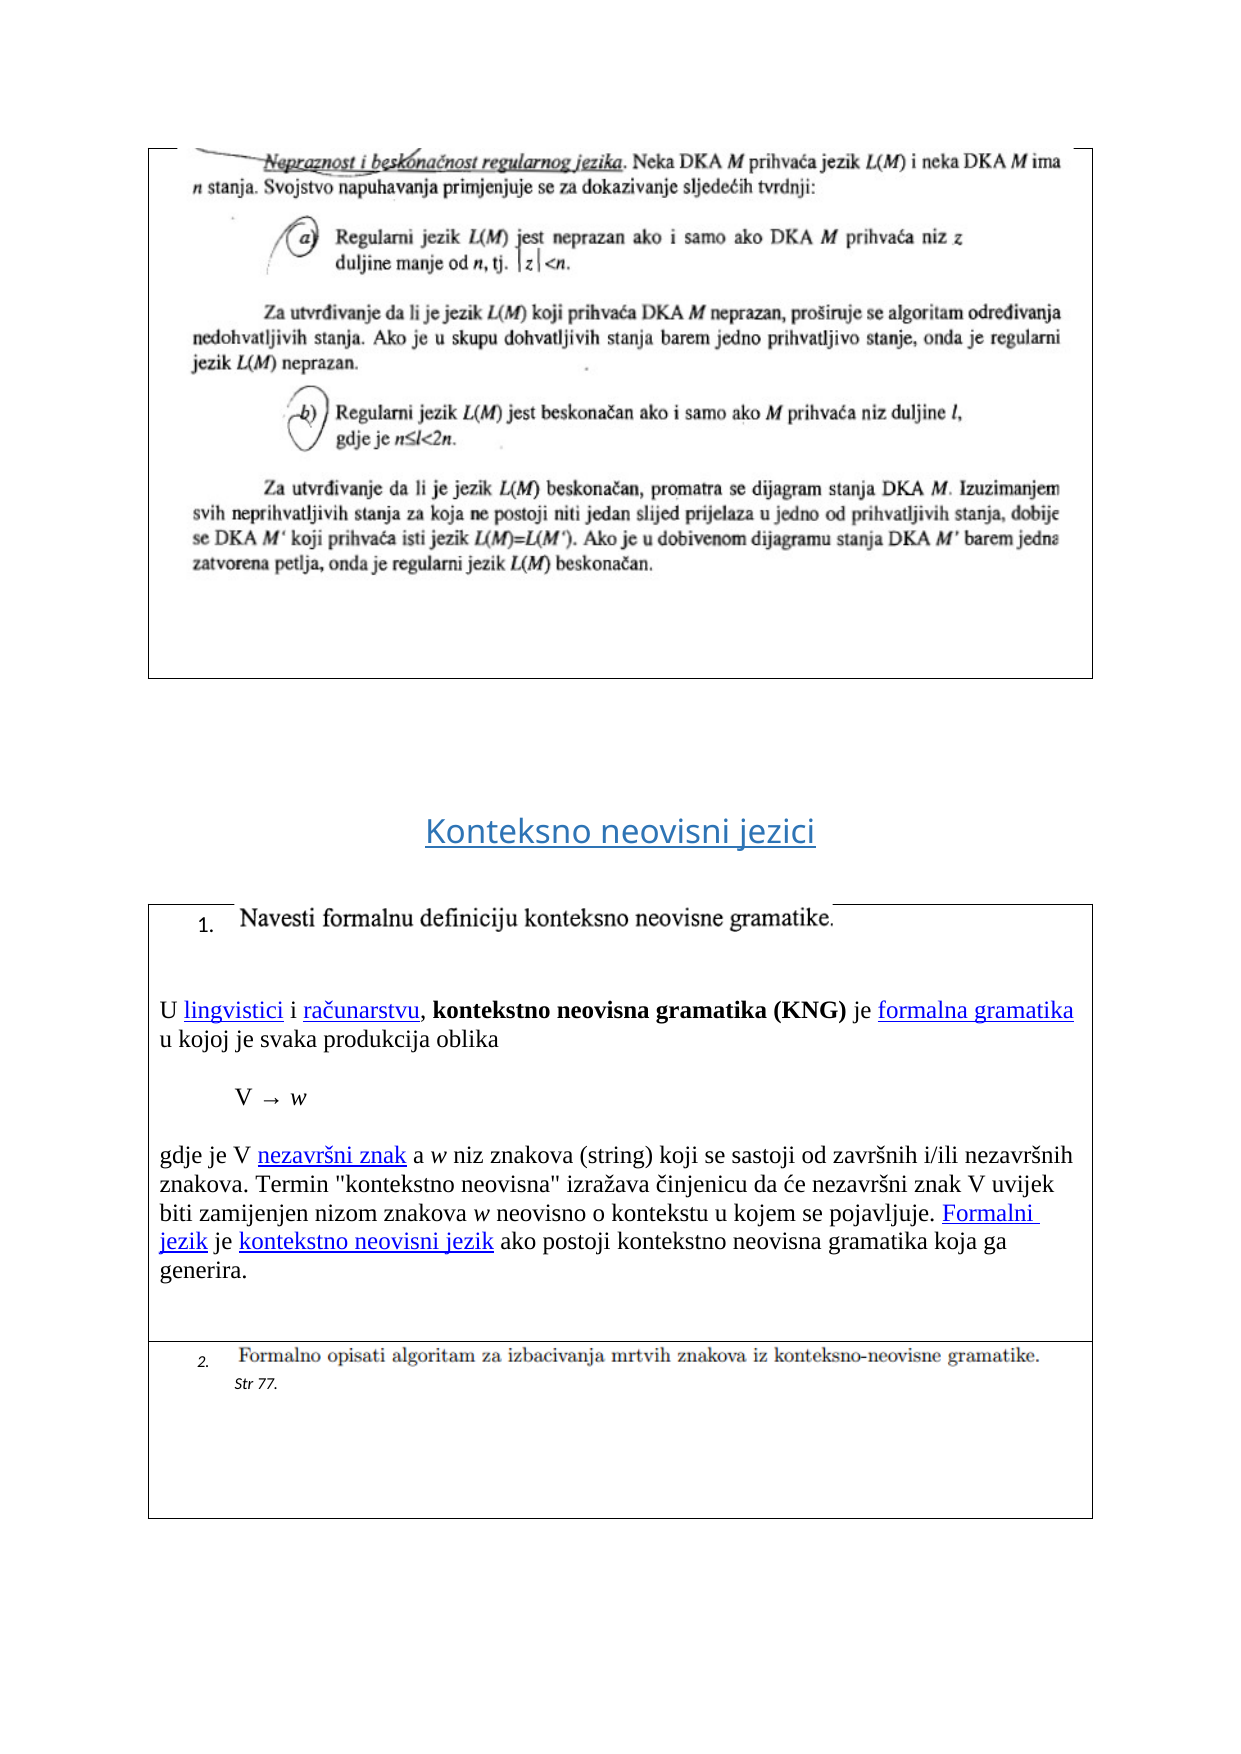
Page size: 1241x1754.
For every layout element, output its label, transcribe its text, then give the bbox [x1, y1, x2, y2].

picture [177, 148, 1074, 594]
table_cell [149, 149, 1092, 677]
subtitle Konteksno neovisni jezici [148, 808, 1093, 853]
picture [234, 904, 833, 933]
picture [234, 1342, 1052, 1368]
table_cell Str 77. [149, 1342, 1092, 1518]
table_header U lingvistici i računarstvu, kontekstno neovisna gramatika (KNG) je formalna gramatika u kojoj je svaka produkcija oblika V → w gdje je V nezavršni znak a w niz znakova (string) koji se sastoji od završnih i/ili nezavršnih znakova. Termin "kontekstno neovisna" izražava činjenicu da će nezavršni znak V uvijek biti zamijenjen nizom znakova w neovisno o kontekstu u kojem se pojavljuje. Formalni jezik je kontekstno neovisni jezik ako postoji kontekstno neovisna gramatika koja ga generira. [149, 905, 1092, 1341]
